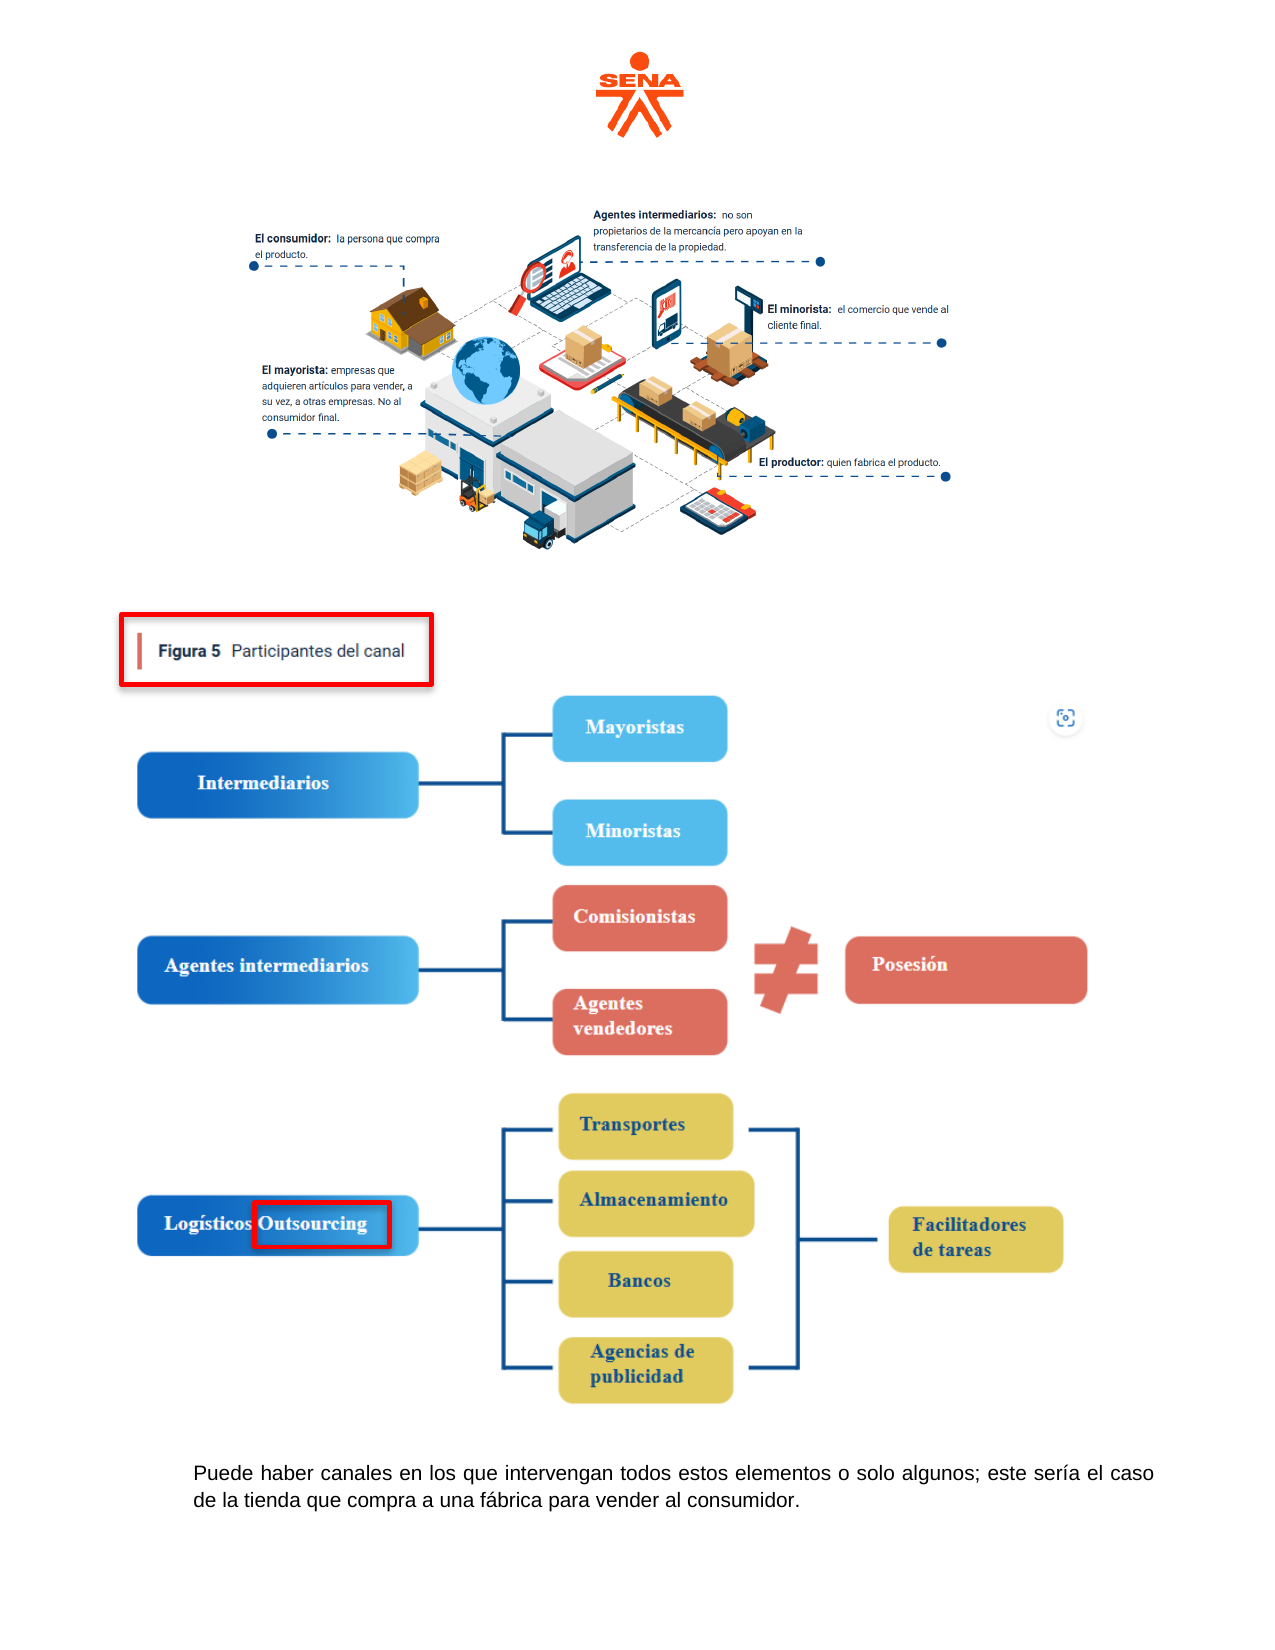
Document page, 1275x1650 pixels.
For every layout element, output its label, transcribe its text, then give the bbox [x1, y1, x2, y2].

text Puede haber canales en los que intervengan todos estos elementos o solo algunos; este sería el caso de la tienda que compra a una fábrica para vender al consumidor. [193, 1460, 1157, 1512]
picture [124, 617, 429, 682]
picture [230, 177, 988, 563]
picture [118, 617, 1157, 1433]
picture [585, 48, 690, 142]
